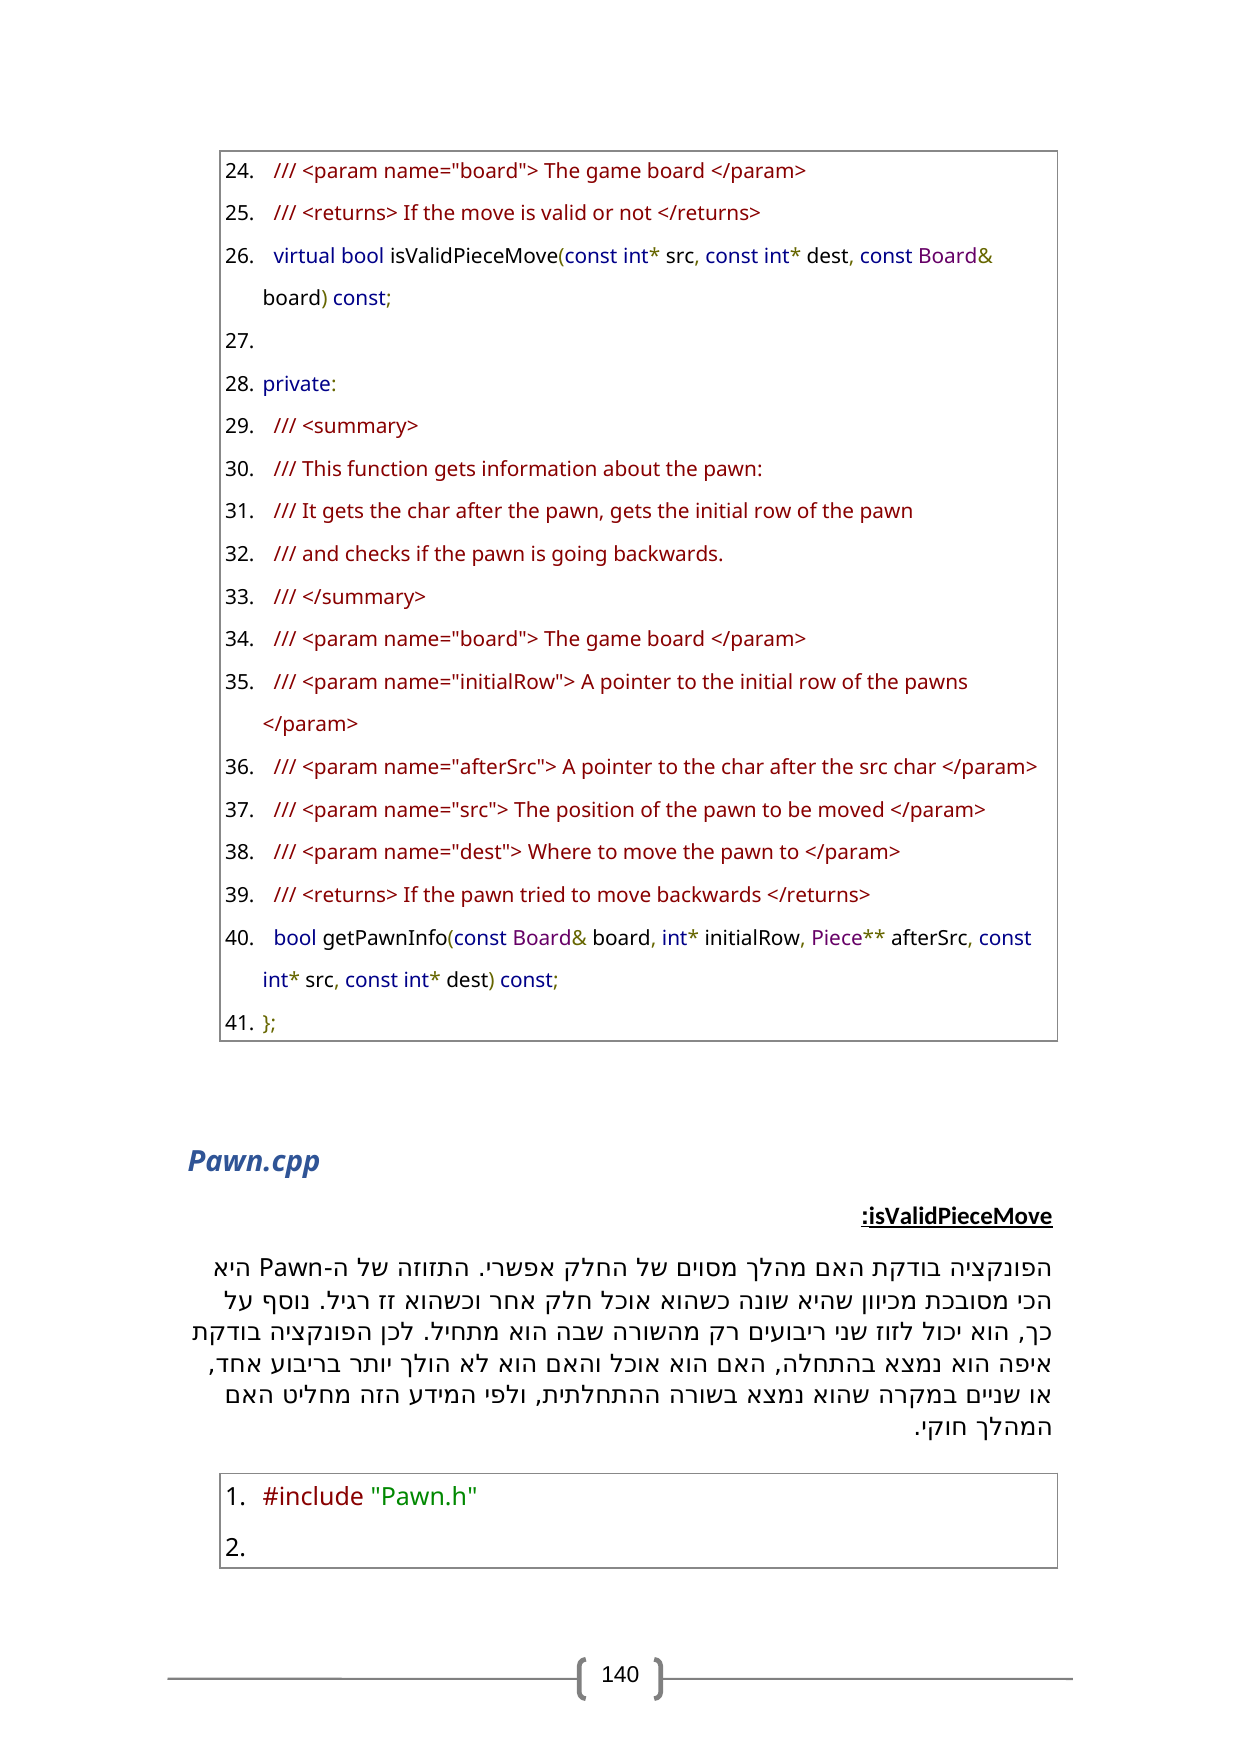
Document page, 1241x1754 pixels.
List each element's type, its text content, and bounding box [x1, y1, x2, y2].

list private: [221, 363, 1057, 397]
list /// </summary> [221, 576, 1057, 610]
list /// <param name="board"> The game board </param> [221, 152, 1057, 184]
list /// <param name="board"> The game board </param> [221, 619, 1057, 653]
list /// <param name="initialRow"> A pointer to the initial row of the pawns </param> [221, 661, 1057, 738]
list bool getPawnInfo(const Board& board, int* initialRow, Piece** afterSrc, const int* src, const int* dest) const; [221, 917, 1057, 994]
list /// <param name="src"> The position of the pawn to be moved </param> [221, 789, 1057, 823]
list /// <returns> If the move is valid or not </returns> [221, 193, 1057, 227]
list #include "Pawn.h" [221, 1474, 1057, 1512]
list /// <returns> If the pawn tried to move backwards </returns> [221, 874, 1057, 908]
list /// <param name="dest"> Where to move the pawn to </param> [221, 832, 1057, 866]
list }; [221, 1002, 1057, 1040]
list virtual bool isValidPieceMove(const int* src, const int* dest, const Board& board) const; [221, 235, 1057, 312]
subtitle Pawn.cpp [187, 1141, 1053, 1180]
list /// <summary> [221, 406, 1057, 440]
text הפונקציה בודקת האם מהלך מסוים של החלק אפשרי. התזוזה של ה-Pawn היא הכי מסובכת מכיוון שהיא שונה כשהוא אוכל חלק אחר וכשהוא זז רגיל. נוסף על כך, הוא יכול לזוז שני ריבועים רק מהשורה שבה הוא מתחיל. לכן הפונקציה בודקת איפה הוא נמצא בהתחלה, האם הוא אוכל והאם הוא לא הולך יותר בריבוע אחד, או שניים במקרה שהוא נמצא בשורה ההתחלתית, ולפי המידע הזה מחליט האם המהלך חוקי. [187, 1249, 1053, 1441]
list /// and checks if the pawn is going backwards. [221, 533, 1057, 568]
list /// It gets the char after the pawn, gets the initial row of the pawn [221, 491, 1057, 525]
list /// This function gets information about the pawn: [221, 448, 1057, 482]
list /// <param name="afterSrc"> A pointer to the char after the src char </param> [221, 746, 1057, 781]
text isValidPieceMove: [187, 1200, 1053, 1231]
